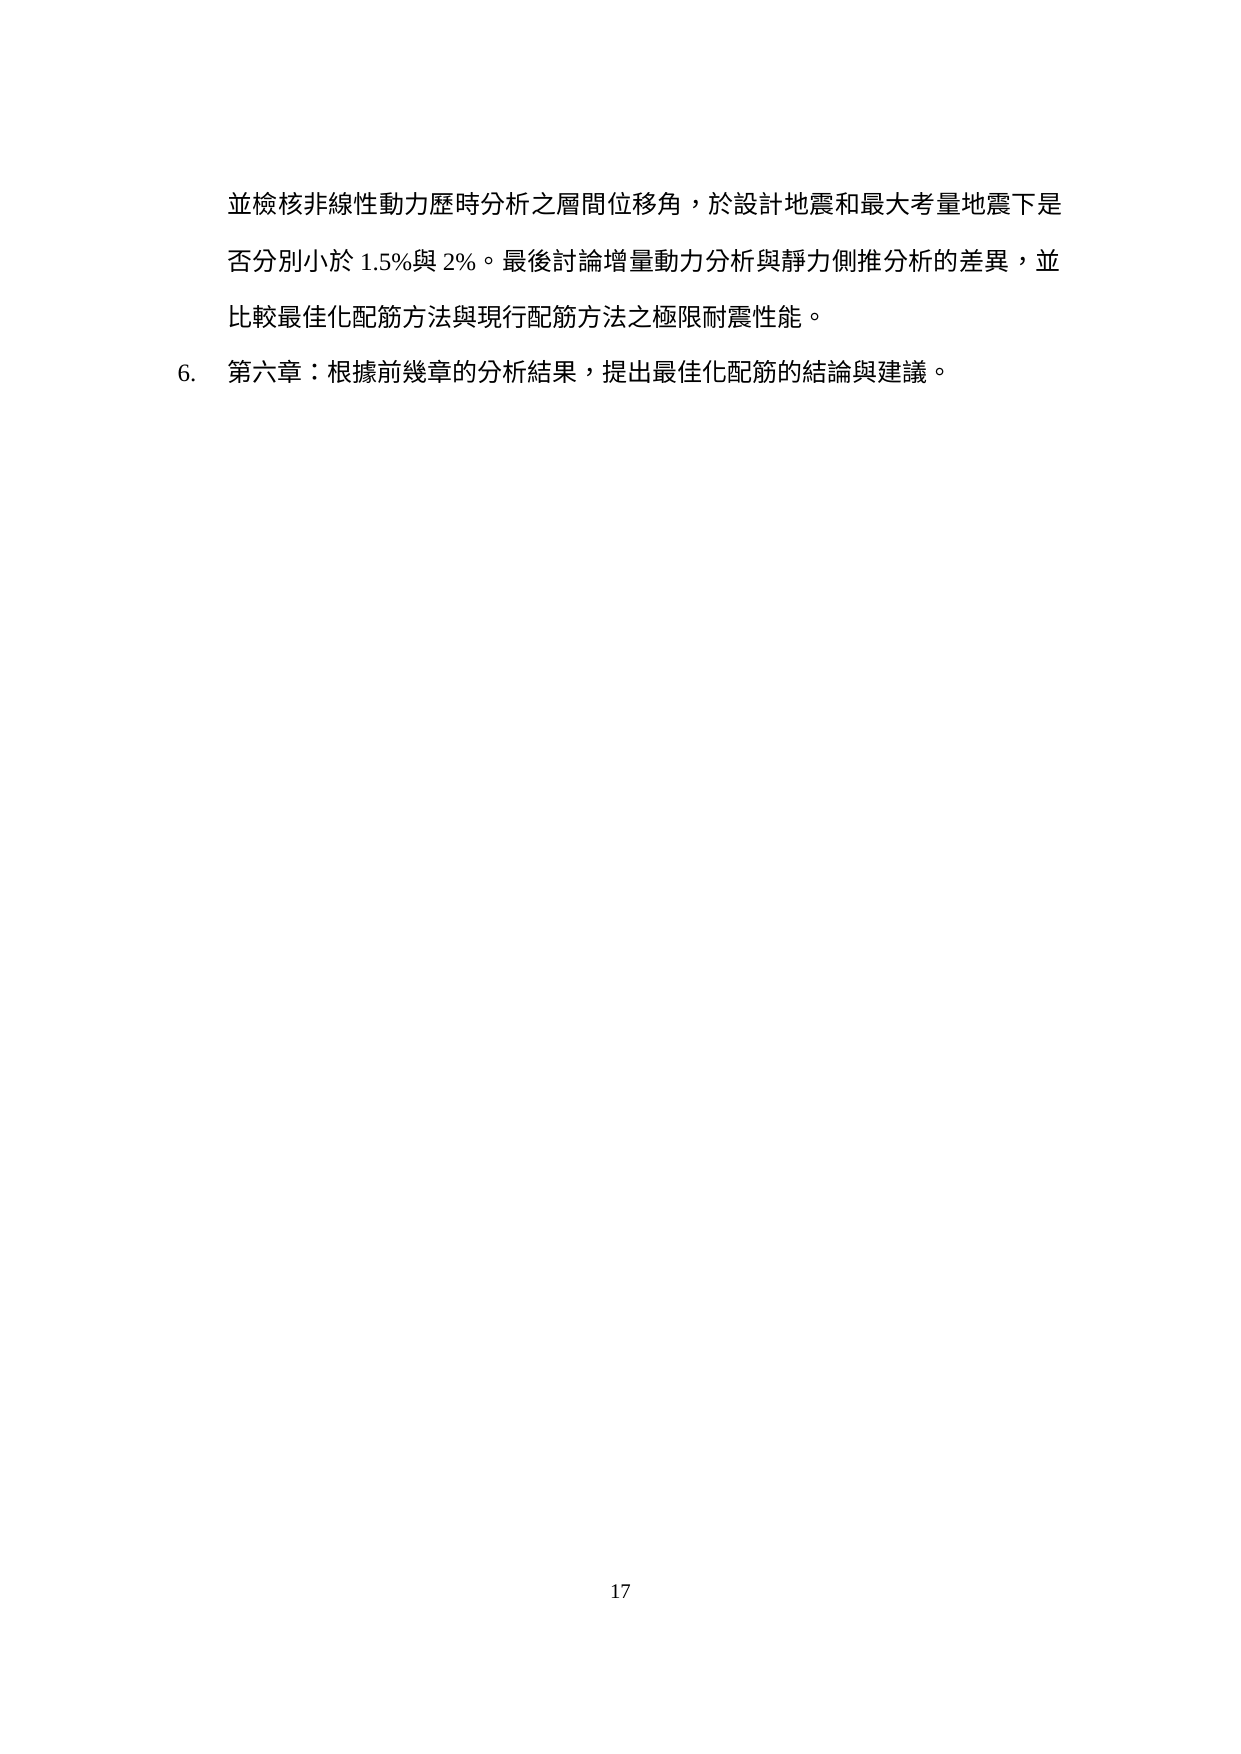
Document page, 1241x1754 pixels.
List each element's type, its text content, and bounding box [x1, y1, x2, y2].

list 第六章：根據前幾章的分析結果，提出最佳化配筋的結論與建議。 [177, 352, 1063, 390]
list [177, 184, 1063, 334]
